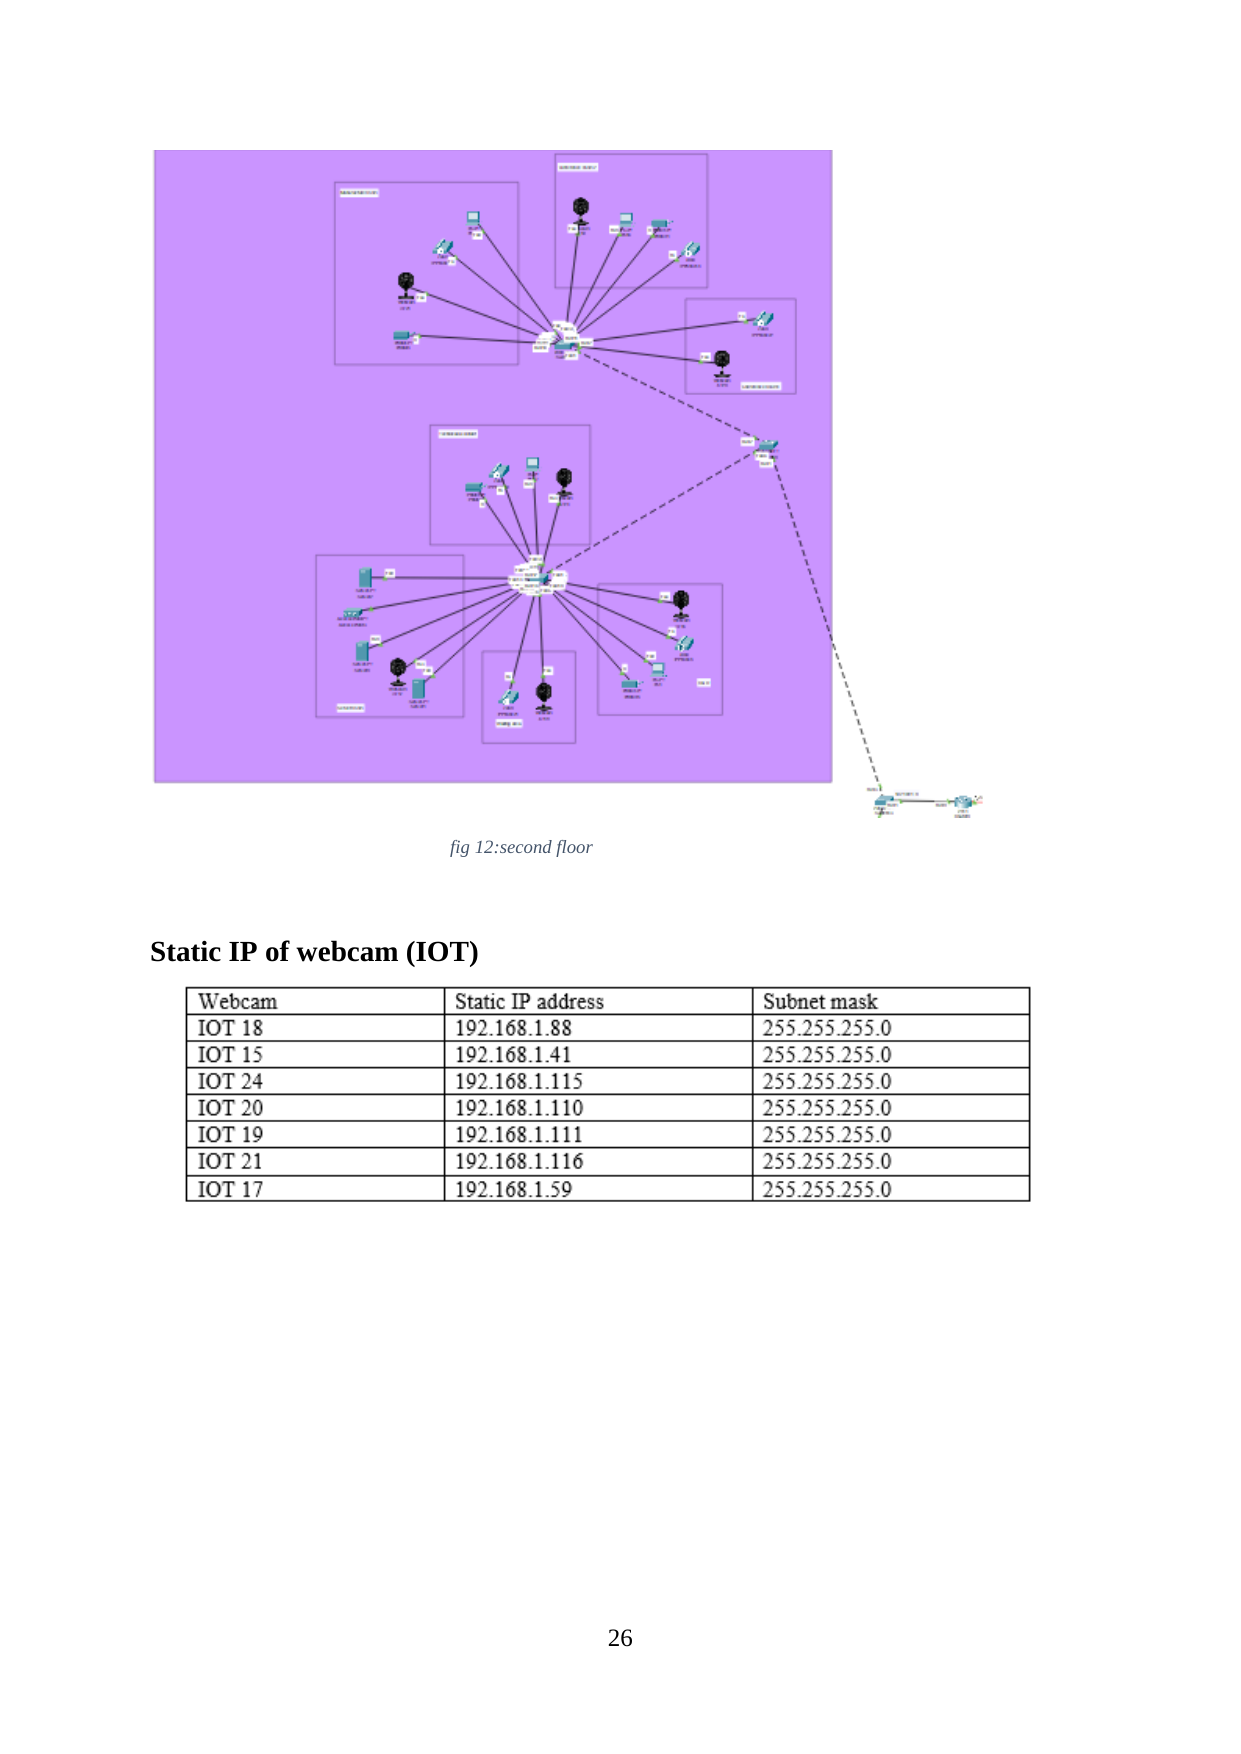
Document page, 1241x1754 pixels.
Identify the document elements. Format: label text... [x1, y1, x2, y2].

picture [150, 150, 983, 818]
picture [150, 970, 1062, 1238]
subtitle Static IP of webcam (IOT) [150, 934, 1090, 968]
